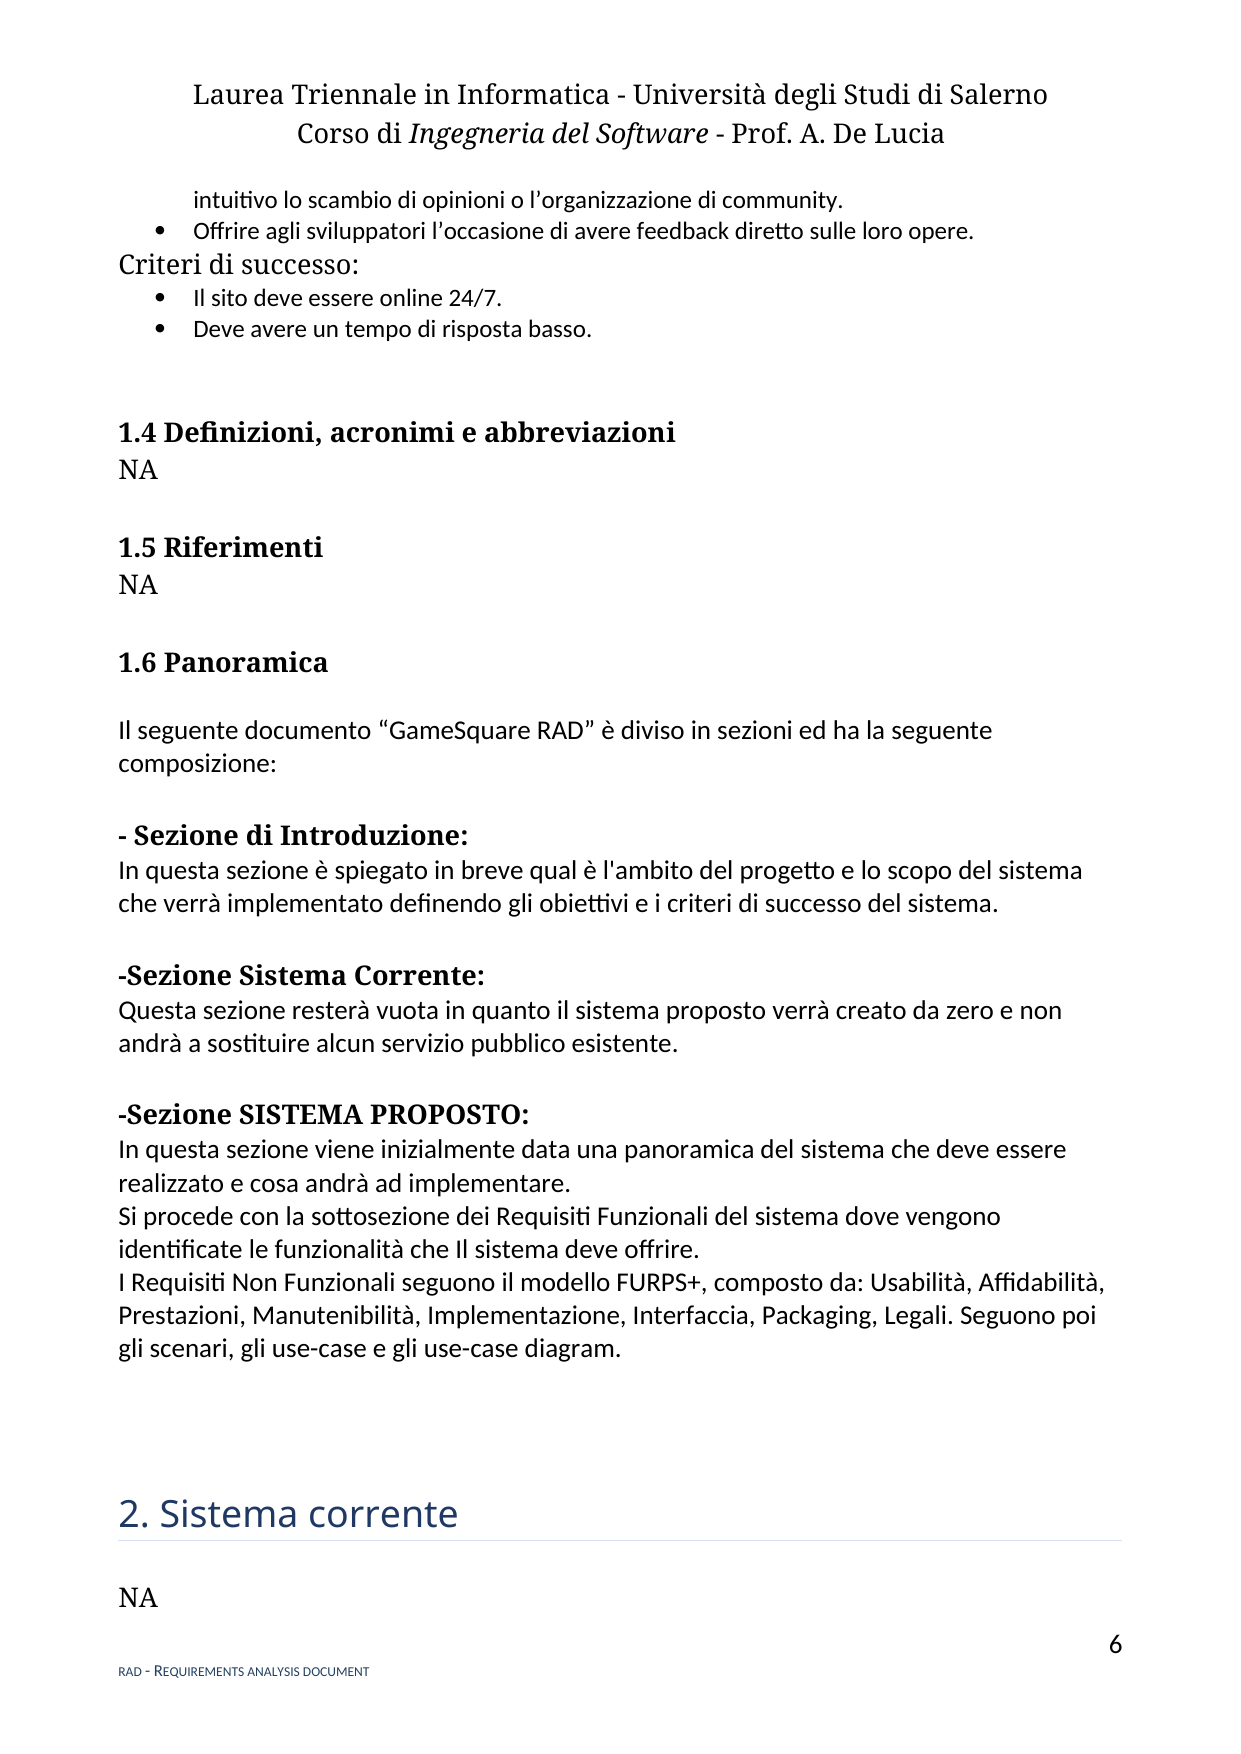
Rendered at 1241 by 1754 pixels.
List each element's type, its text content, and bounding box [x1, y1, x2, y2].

text Il seguente documento “GameSquare RAD” è diviso in sezioni ed ha la seguente composizione: [118, 713, 1122, 779]
subtitle 1.6 Panoramica [118, 643, 1122, 680]
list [156, 185, 1122, 215]
text -Sezione SISTEMA PROPOSTO: [118, 1096, 1122, 1133]
subtitle 1.4 Definizioni, acronimi e abbreviazioni [118, 414, 1122, 451]
text In questa sezione è spiegato in breve qual è l'ambito del progetto e lo scopo del sistema che verrà implementato definendo gli obiettivi e i criteri di successo del sistema. [118, 853, 1122, 919]
list Il sito deve essere online 24/7. [156, 283, 1122, 313]
text In questa sezione viene inizialmente data una panoramica del sistema che deve essere realizzato e cosa andrà ad implementare. [118, 1133, 1122, 1199]
text NA [118, 451, 1122, 488]
text Si procede con la sottosezione dei Requisiti Funzionali del sistema dove vengono identificate le funzionalità che Il sistema deve offrire. [118, 1199, 1122, 1265]
text 2. Sistema corrente [118, 1487, 1122, 1540]
text NA [118, 566, 1122, 602]
subtitle 1.5 Riferimenti [118, 529, 1122, 566]
text Questa sezione resterà vuota in quanto il sistema proposto verrà creato da zero e non andrà a sostituire alcun servizio pubblico esistente. [118, 993, 1122, 1059]
text NA [118, 1579, 1122, 1616]
text Criteri di successo: [118, 246, 1122, 283]
list Offrire agli sviluppatori l’occasione di avere feedback diretto sulle loro opere. [156, 215, 1122, 246]
text -Sezione Sistema Corrente: [118, 956, 1122, 993]
list Deve avere un tempo di risposta basso. [156, 313, 1122, 344]
text I Requisiti Non Funzionali seguono il modello FURPS+, composto da: Usabilità, Affidabilità, Prestazioni, Manutenibilità, Implementazione, Interfaccia, Packaging, Legali. Seguono poi gli scenari, gli use-case e gli use-case diagram. [118, 1265, 1122, 1364]
text - Sezione di Introduzione: [118, 816, 1122, 853]
